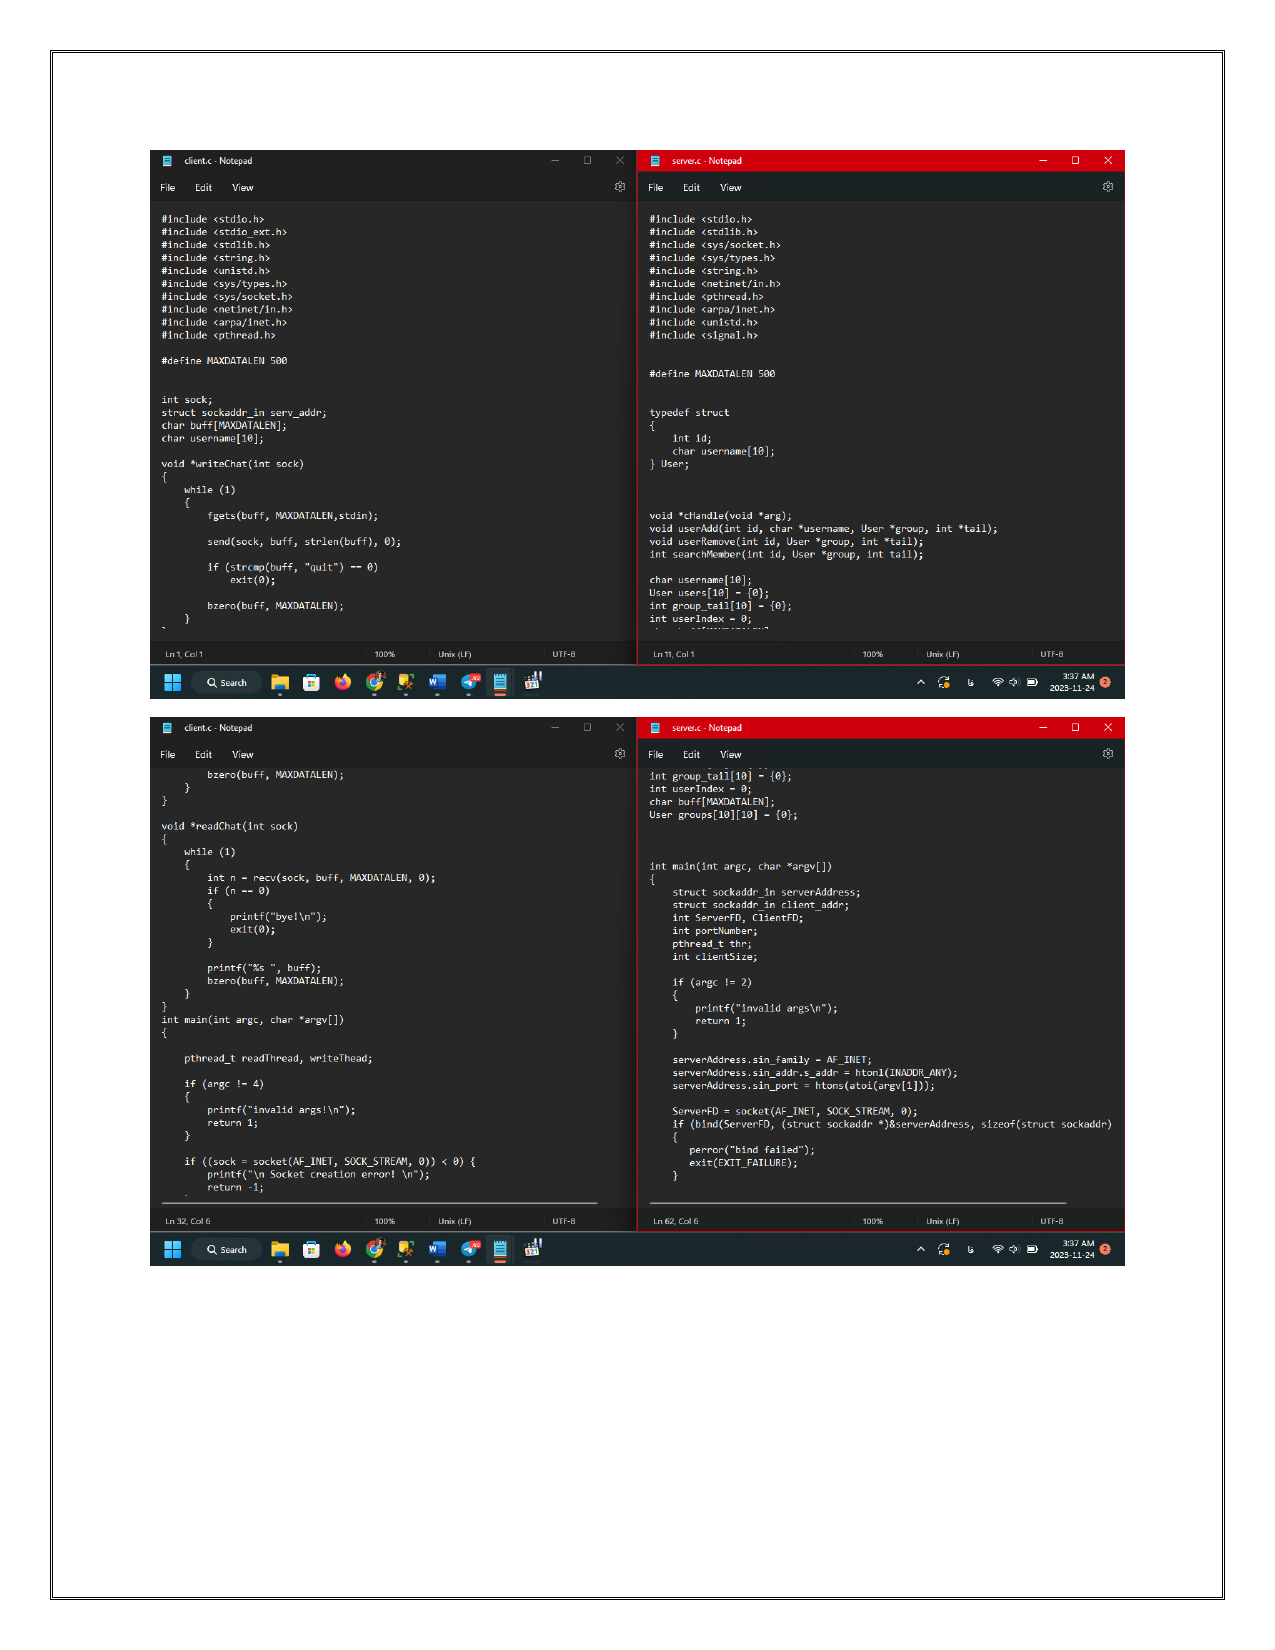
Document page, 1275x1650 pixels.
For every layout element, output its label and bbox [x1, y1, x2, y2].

picture [150, 150, 1125, 699]
picture [150, 717, 1125, 1266]
